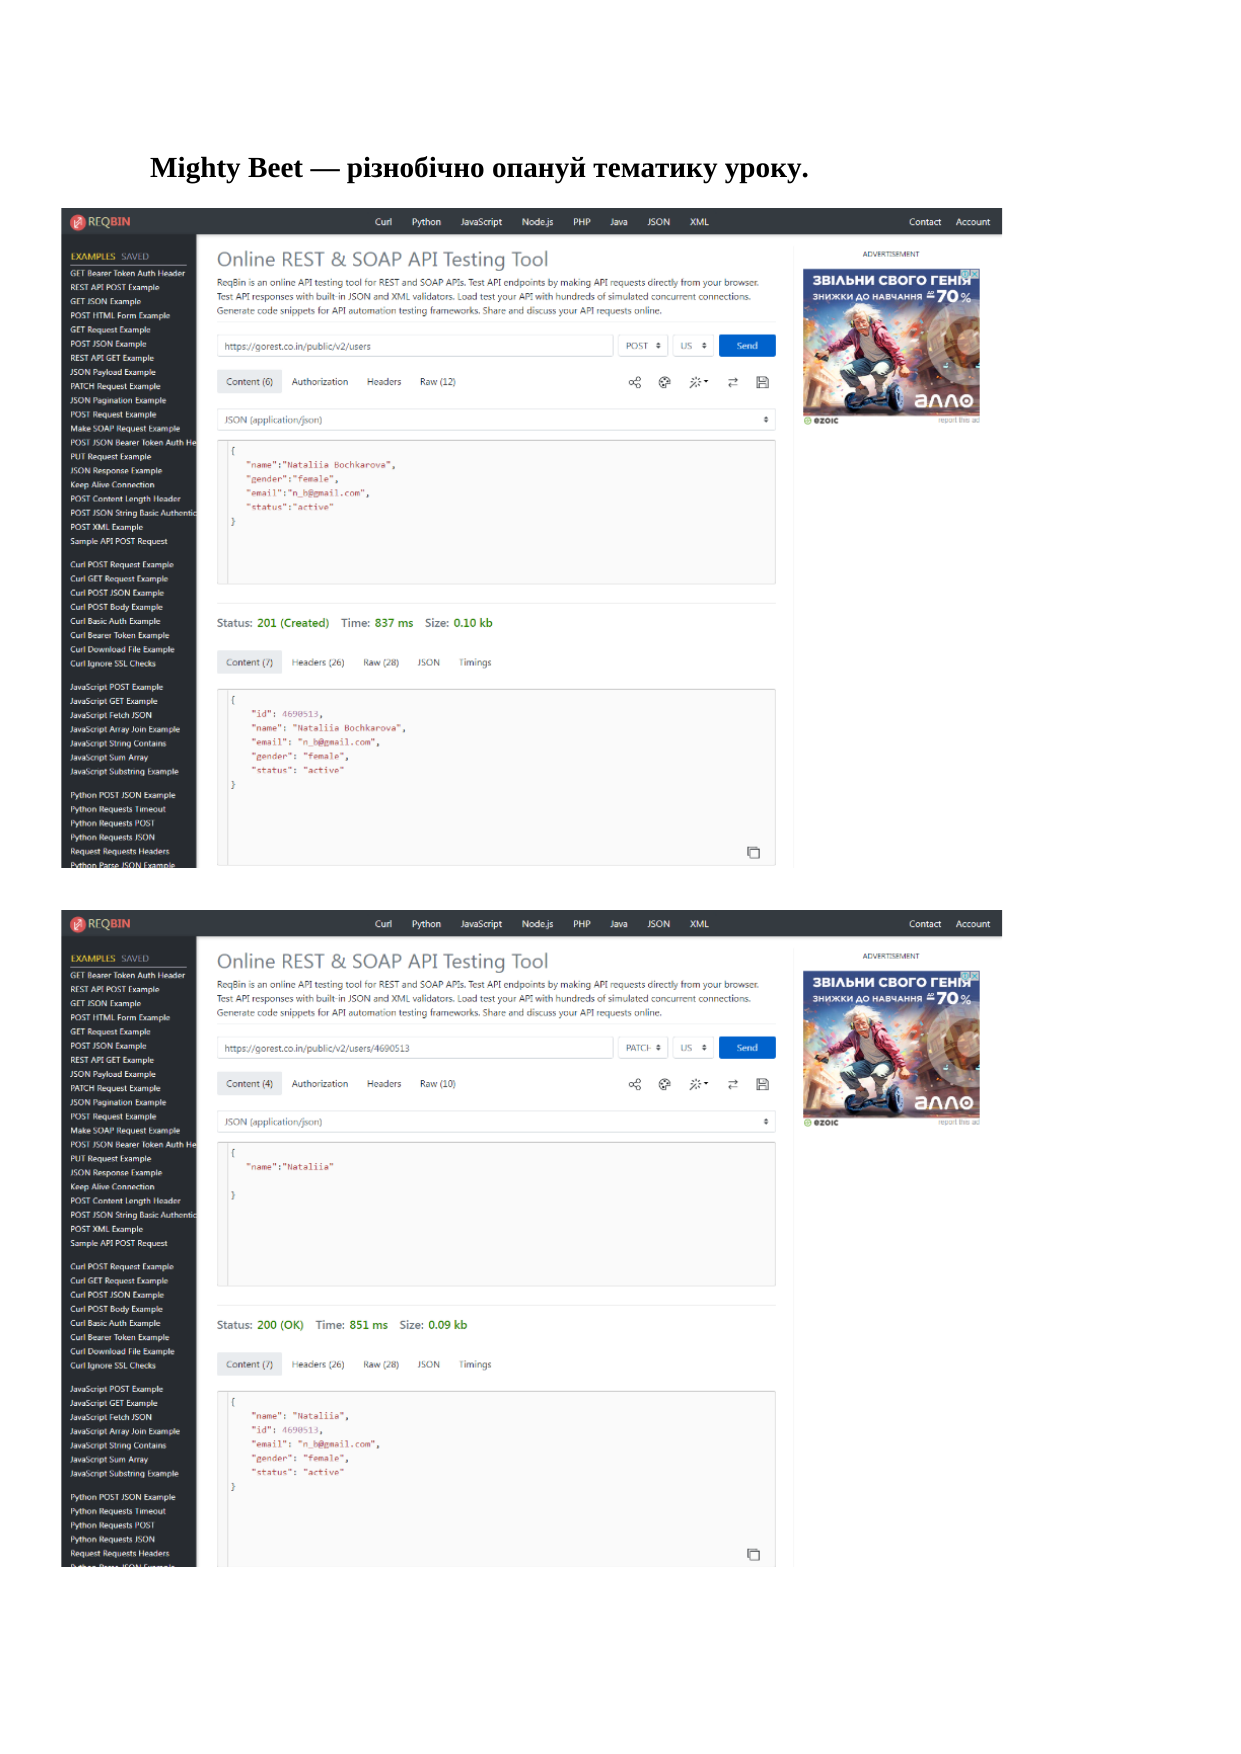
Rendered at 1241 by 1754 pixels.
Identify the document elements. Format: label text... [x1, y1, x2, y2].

picture [61, 208, 1003, 868]
text Mighty Beet — різнобічно опануй тематику уроку. [150, 150, 1090, 183]
picture [61, 910, 1003, 1567]
